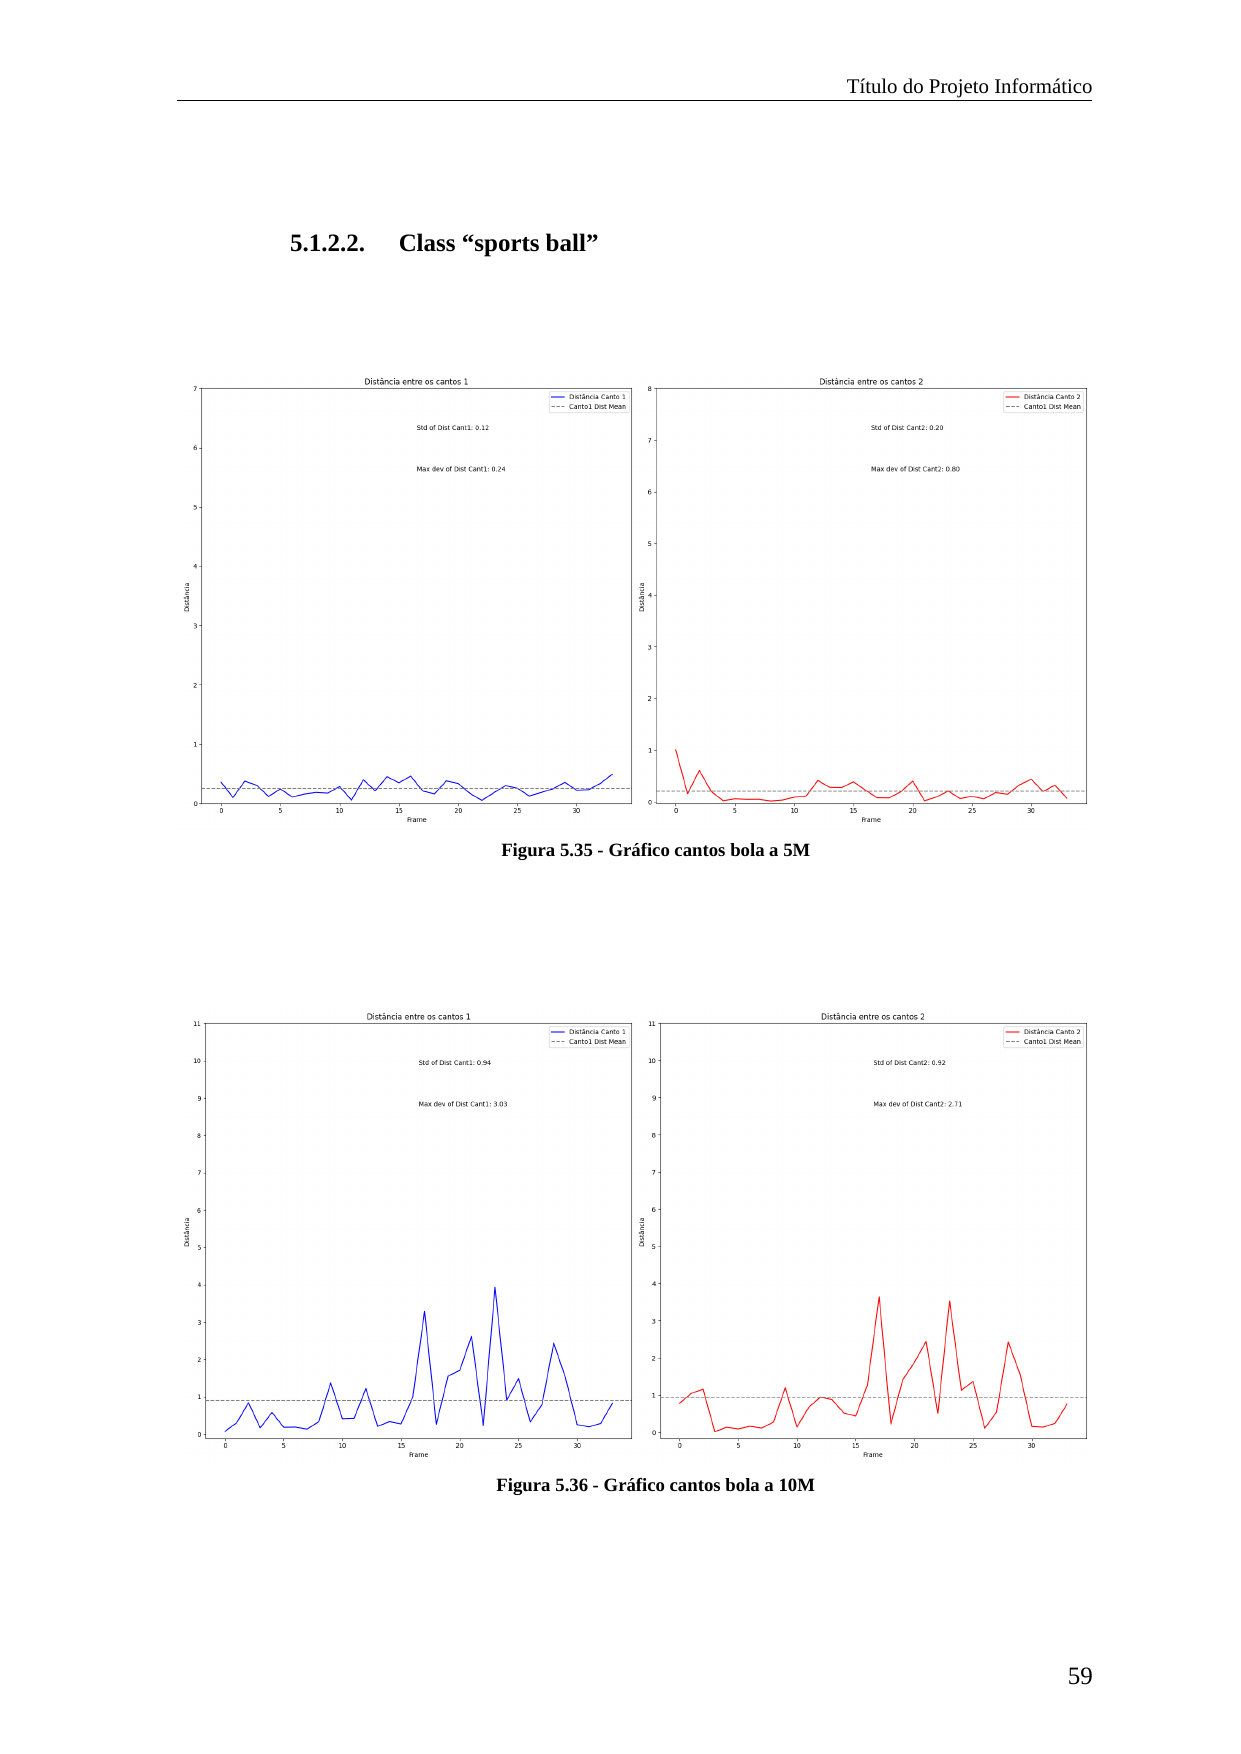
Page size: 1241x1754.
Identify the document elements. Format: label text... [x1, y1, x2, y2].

picture [177, 371, 1093, 830]
picture [177, 1006, 1093, 1465]
subtitle Class “sports ball” [290, 228, 1092, 257]
